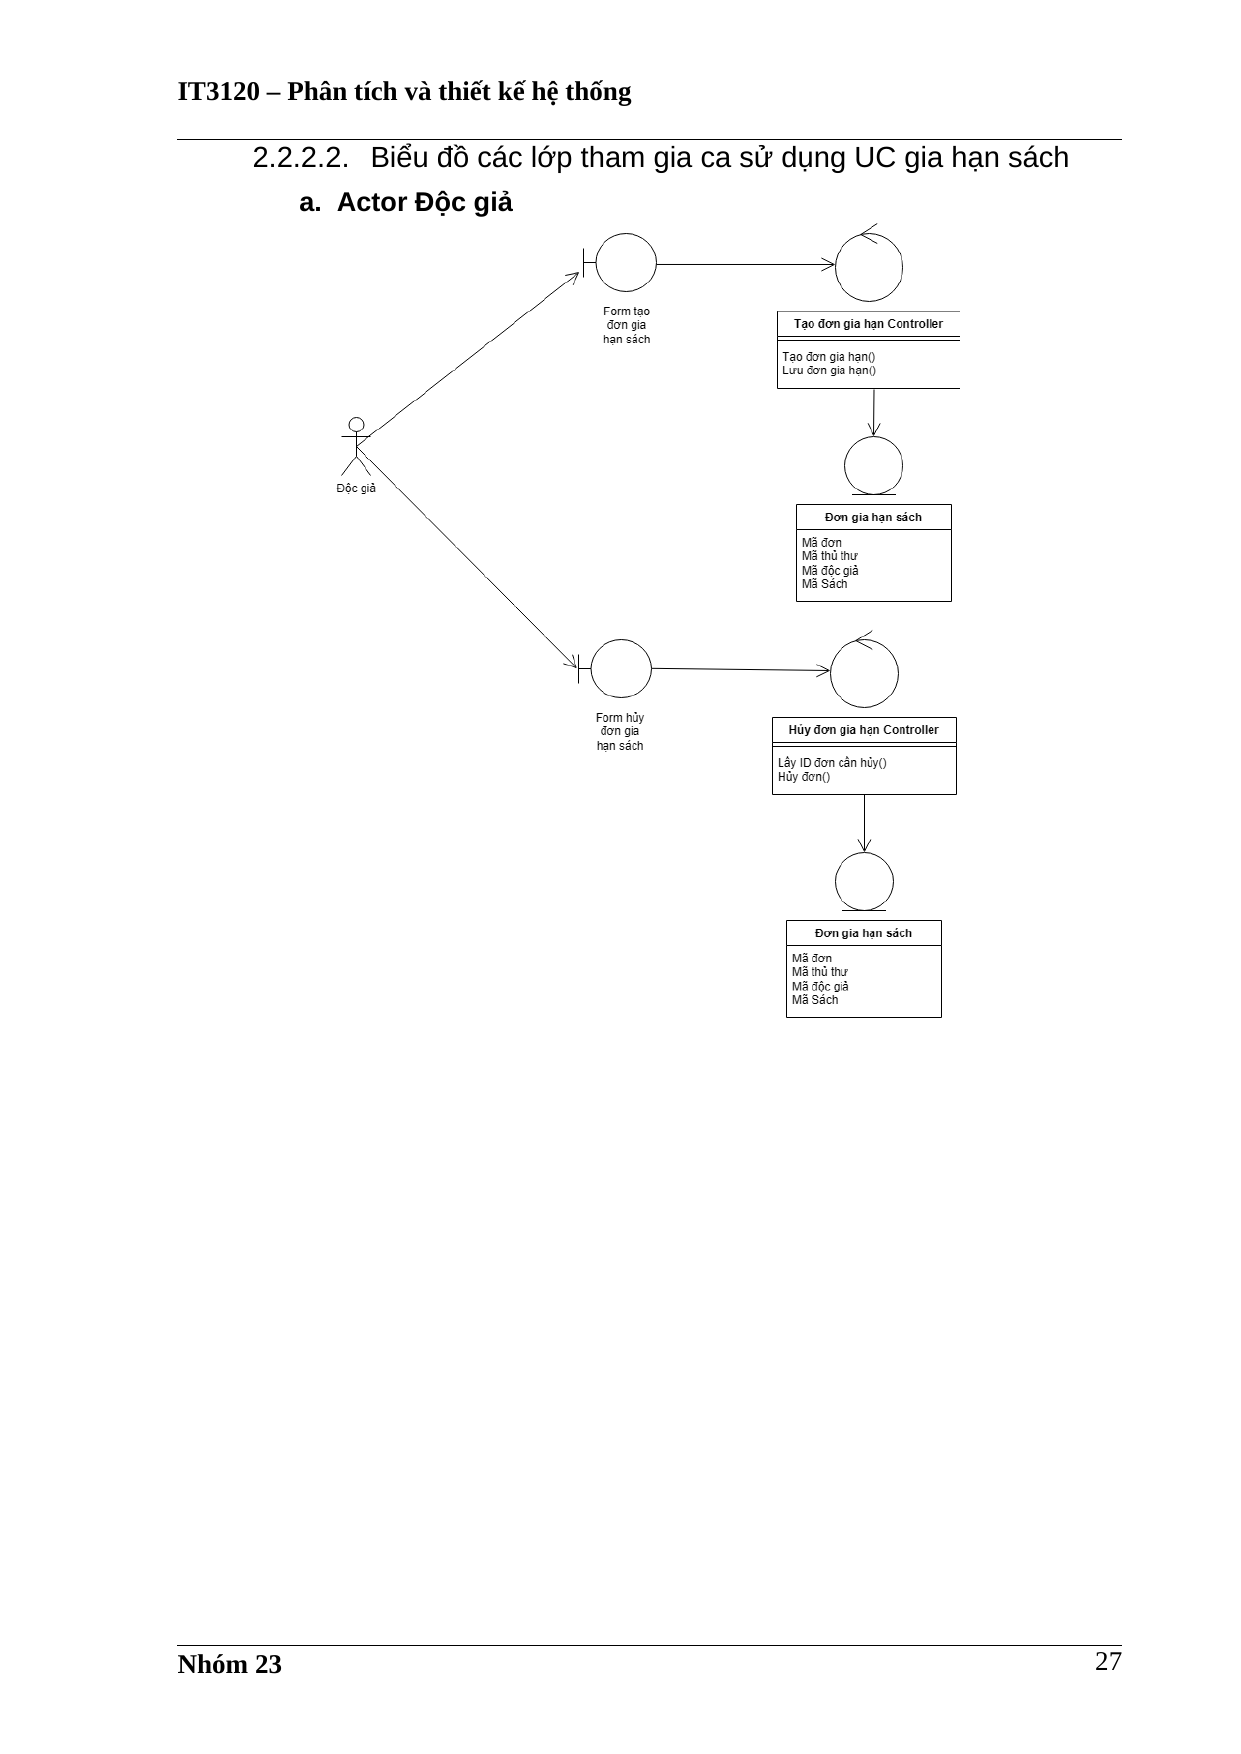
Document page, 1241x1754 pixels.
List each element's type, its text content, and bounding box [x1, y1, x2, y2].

picture [336, 223, 960, 1020]
subtitle Biểu đồ các lớp tham gia ca sử dụng UC gia hạn sách [252, 140, 1122, 174]
